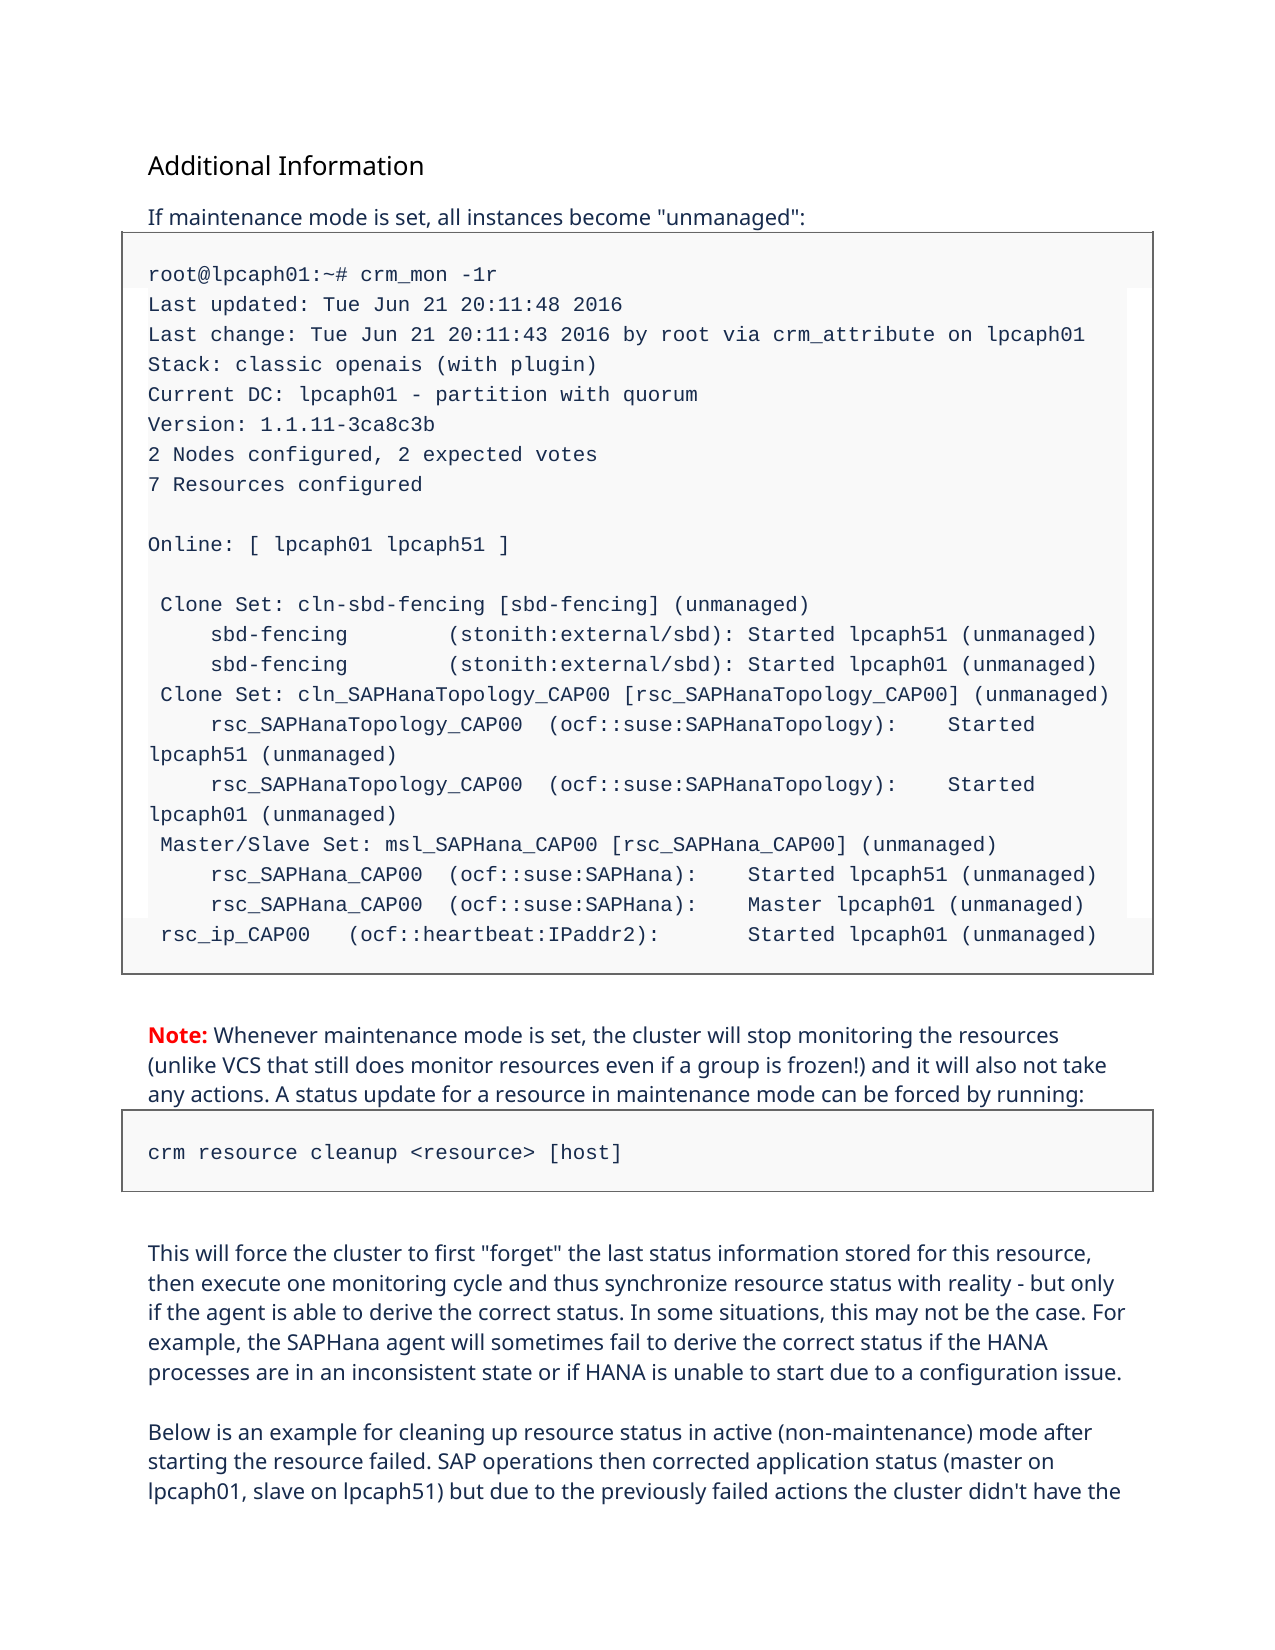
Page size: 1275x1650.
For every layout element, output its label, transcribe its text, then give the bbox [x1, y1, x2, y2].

text crm resource cleanup <resource> [host] [123, 1111, 1152, 1191]
text Last updated: Tue Jun 21 20:11:48 2016 [148, 288, 1127, 318]
text Last change: Tue Jun 21 20:11:43 2016 by root via crm_attribute on lpcaph01 [148, 318, 1127, 348]
text Master/Slave Set: msl_SAPHana_CAP00 [rsc_SAPHana_CAP00] (unmanaged) [148, 828, 1127, 858]
text rsc_SAPHana_CAP00 (ocf::suse:SAPHana): Started lpcaph51 (unmanaged) [148, 858, 1127, 888]
text 7 Resources configured [148, 468, 1127, 498]
text Clone Set: cln_SAPHanaTopology_CAP00 [rsc_SAPHanaTopology_CAP00] (unmanaged) [148, 678, 1127, 708]
text Version: 1.1.11-3ca8c3b [148, 408, 1127, 438]
text rsc_SAPHanaTopology_CAP00 (ocf::suse:SAPHanaTopology): Started lpcaph01 (unmanaged) [148, 768, 1127, 828]
text Online: [ lpcaph01 lpcaph51 ] [148, 528, 1127, 558]
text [148, 1208, 1127, 1506]
text 2 Nodes configured, 2 expected votes [148, 438, 1127, 468]
text Clone Set: cln-sbd-fencing [sbd-fencing] (unmanaged) [148, 588, 1127, 618]
text sbd-fencing (stonith:external/sbd): Started lpcaph01 (unmanaged) [148, 648, 1127, 678]
text If maintenance mode is set, all instances become "unmanaged": [148, 202, 1127, 231]
subtitle Additional Information [148, 148, 1127, 183]
text rsc_SAPHanaTopology_CAP00 (ocf::suse:SAPHanaTopology): Started lpcaph51 (unmanaged) [148, 708, 1127, 768]
text root@lpcaph01:~# crm_mon -1r [123, 233, 1152, 288]
text Note: Whenever maintenance mode is set, the cluster will stop monitoring the resources (unlike VCS that still does monitor resources even if a group is frozen!) and it will also not take any actions. A status update for a resource in maintenance mode can be forced by running: [148, 990, 1127, 1109]
text rsc_ip_CAP00 (ocf::heartbeat:IPaddr2): Started lpcaph01 (unmanaged) [123, 891, 1152, 973]
text sbd-fencing (stonith:external/sbd): Started lpcaph51 (unmanaged) [148, 618, 1127, 648]
text Stack: classic openais (with plugin) [148, 348, 1127, 378]
text Current DC: lpcaph01 - partition with quorum [148, 378, 1127, 408]
